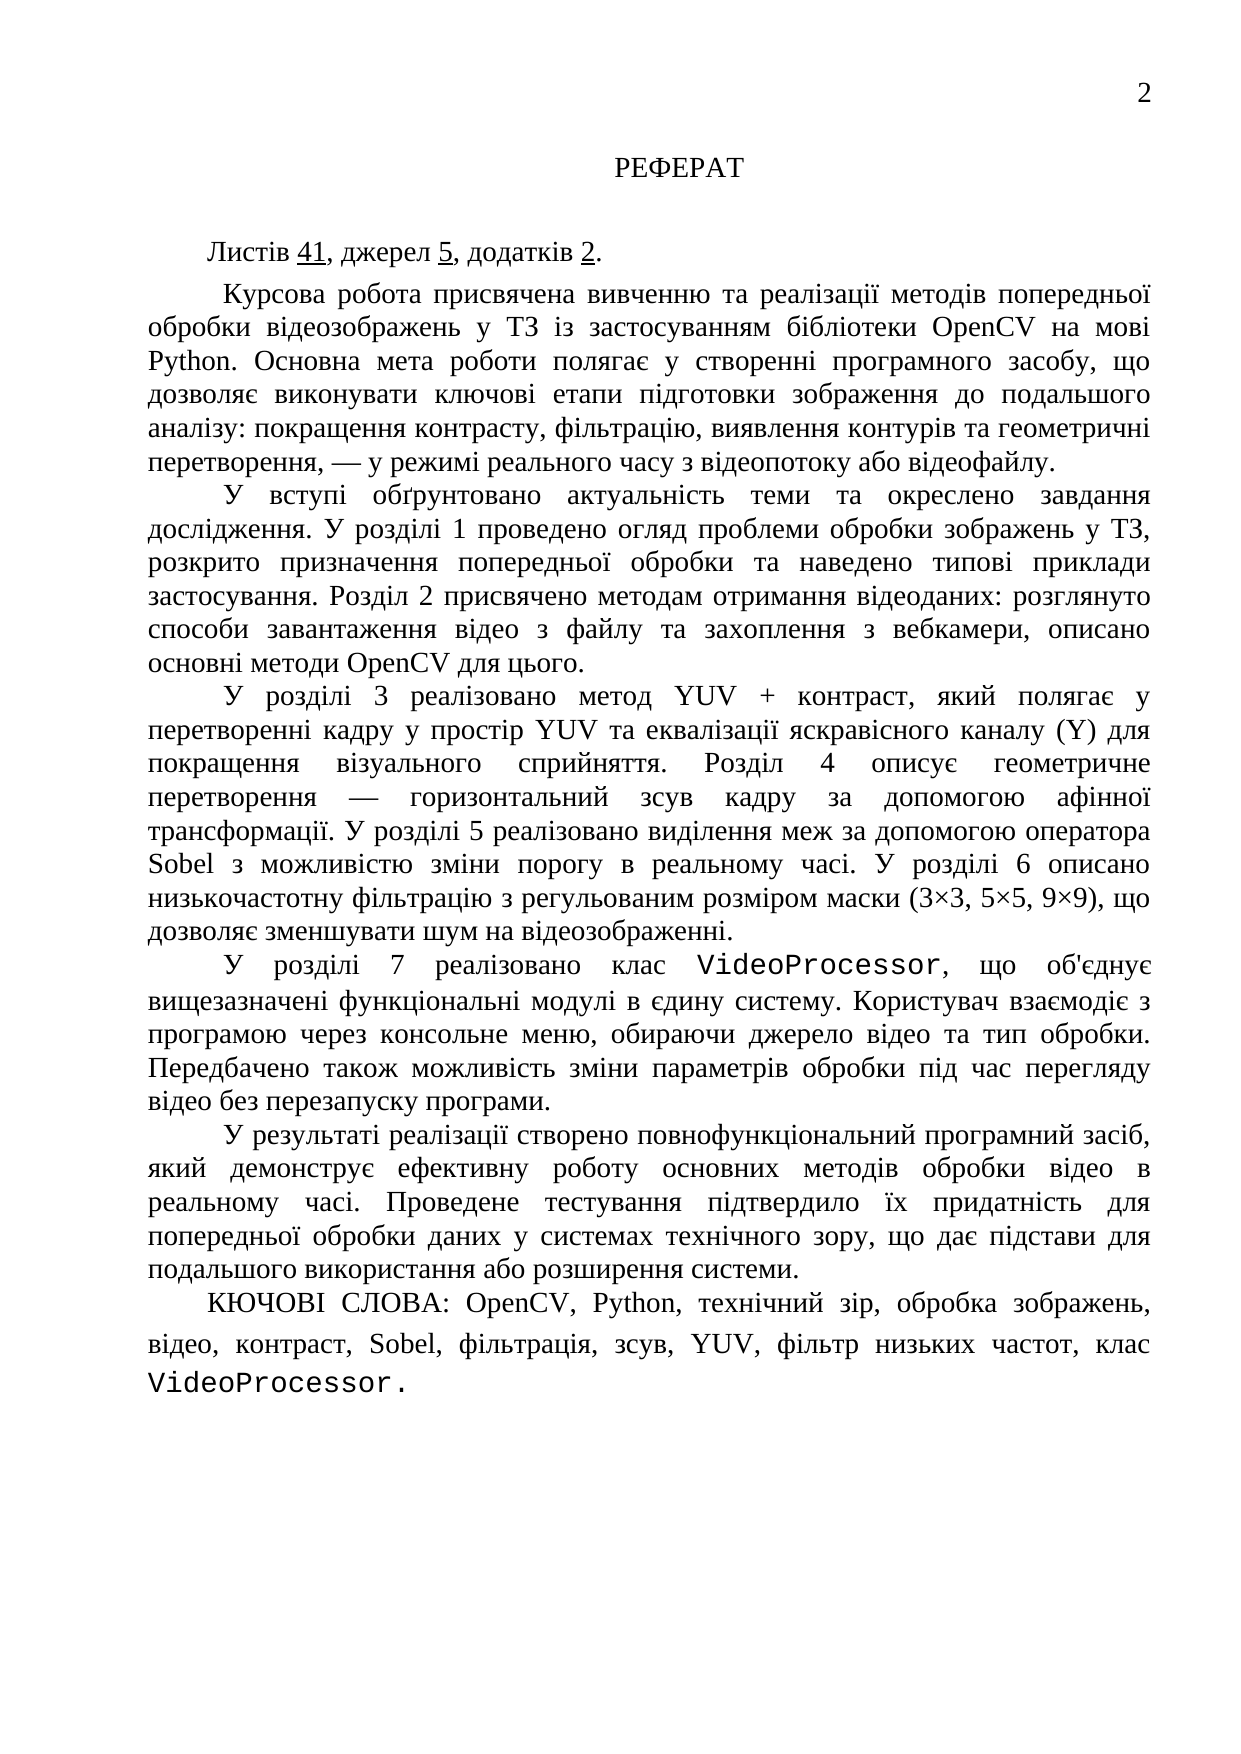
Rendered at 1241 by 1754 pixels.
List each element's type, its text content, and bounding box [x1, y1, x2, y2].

text КЮЧОВІ СЛОВА: OpenCV, Python, технічний зір, обробка зображень, відео, контраст, Sobel, фільтрація, зсув, YUV, фільтр низьких частот, клас VideoProcessor. [148, 1285, 1152, 1401]
title Листів 41, джерел 5, додатків 2. [148, 234, 1152, 268]
text У результаті реалізації створено повнофункціональний програмний засіб, який демонструє ефективну роботу основних методів обробки відео в реальному часі. Проведене тестування підтвердило їх придатність для попередньої обробки даних у системах технічного зору, що дає підстави для подальшого використання або розширення системи. [148, 1117, 1152, 1285]
title РЕФЕРАТ [148, 150, 1152, 184]
text У розділі 3 реалізовано метод YUV + контраст, який полягає у перетворенні кадру у простір YUV та еквалізації яскравісного каналу (Y) для покращення візуального сприйняття. Розділ 4 описує геометричне перетворення — горизонтальний зсув кадру за допомогою афінної трансформації. У розділі 5 реалізовано виділення меж за допомогою оператора Sobel з можливістю зміни порогу в реальному часі. У розділі 6 описано низькочастотну фільтрацію з регульованим розміром маски (3×3, 5×5, 9×9), що дозволяє зменшувати шум на відеозображенні. [148, 678, 1152, 947]
text У розділі 7 реалізовано клас VideoProcessor, що об'єднує вищезазначені функціональні модулі в єдину систему. Користувач взаємодіє з програмою через консольне меню, обираючи джерело відео та тип обробки. Передбачено також можливість зміни параметрів обробки під час перегляду відео без перезапуску програми. [148, 947, 1152, 1117]
text У вступі обґрунтовано актуальність теми та окреслено завдання дослідження. У розділі 1 проведено огляд проблеми обробки зображень у ТЗ, розкрито призначення попередньої обробки та наведено типові приклади застосування. Розділ 2 присвячено методам отримання відеоданих: розглянуто способи завантаження відео з файлу та захоплення з вебкамери, описано основні методи OpenCV для цього. [148, 477, 1152, 678]
text Курсова робота присвячена вивченню та реалізації методів попередньої обробки відеозображень у ТЗ із застосуванням бібліотеки OpenCV на мові Python. Основна мета роботи полягає у створенні програмного засобу, що дозволяє виконувати ключові етапи підготовки зображення до подальшого аналізу: покращення контрасту, фільтрацію, виявлення контурів та геометричні перетворення, — у режимі реального часу з відеопотоку або відеофайлу. [148, 276, 1152, 477]
